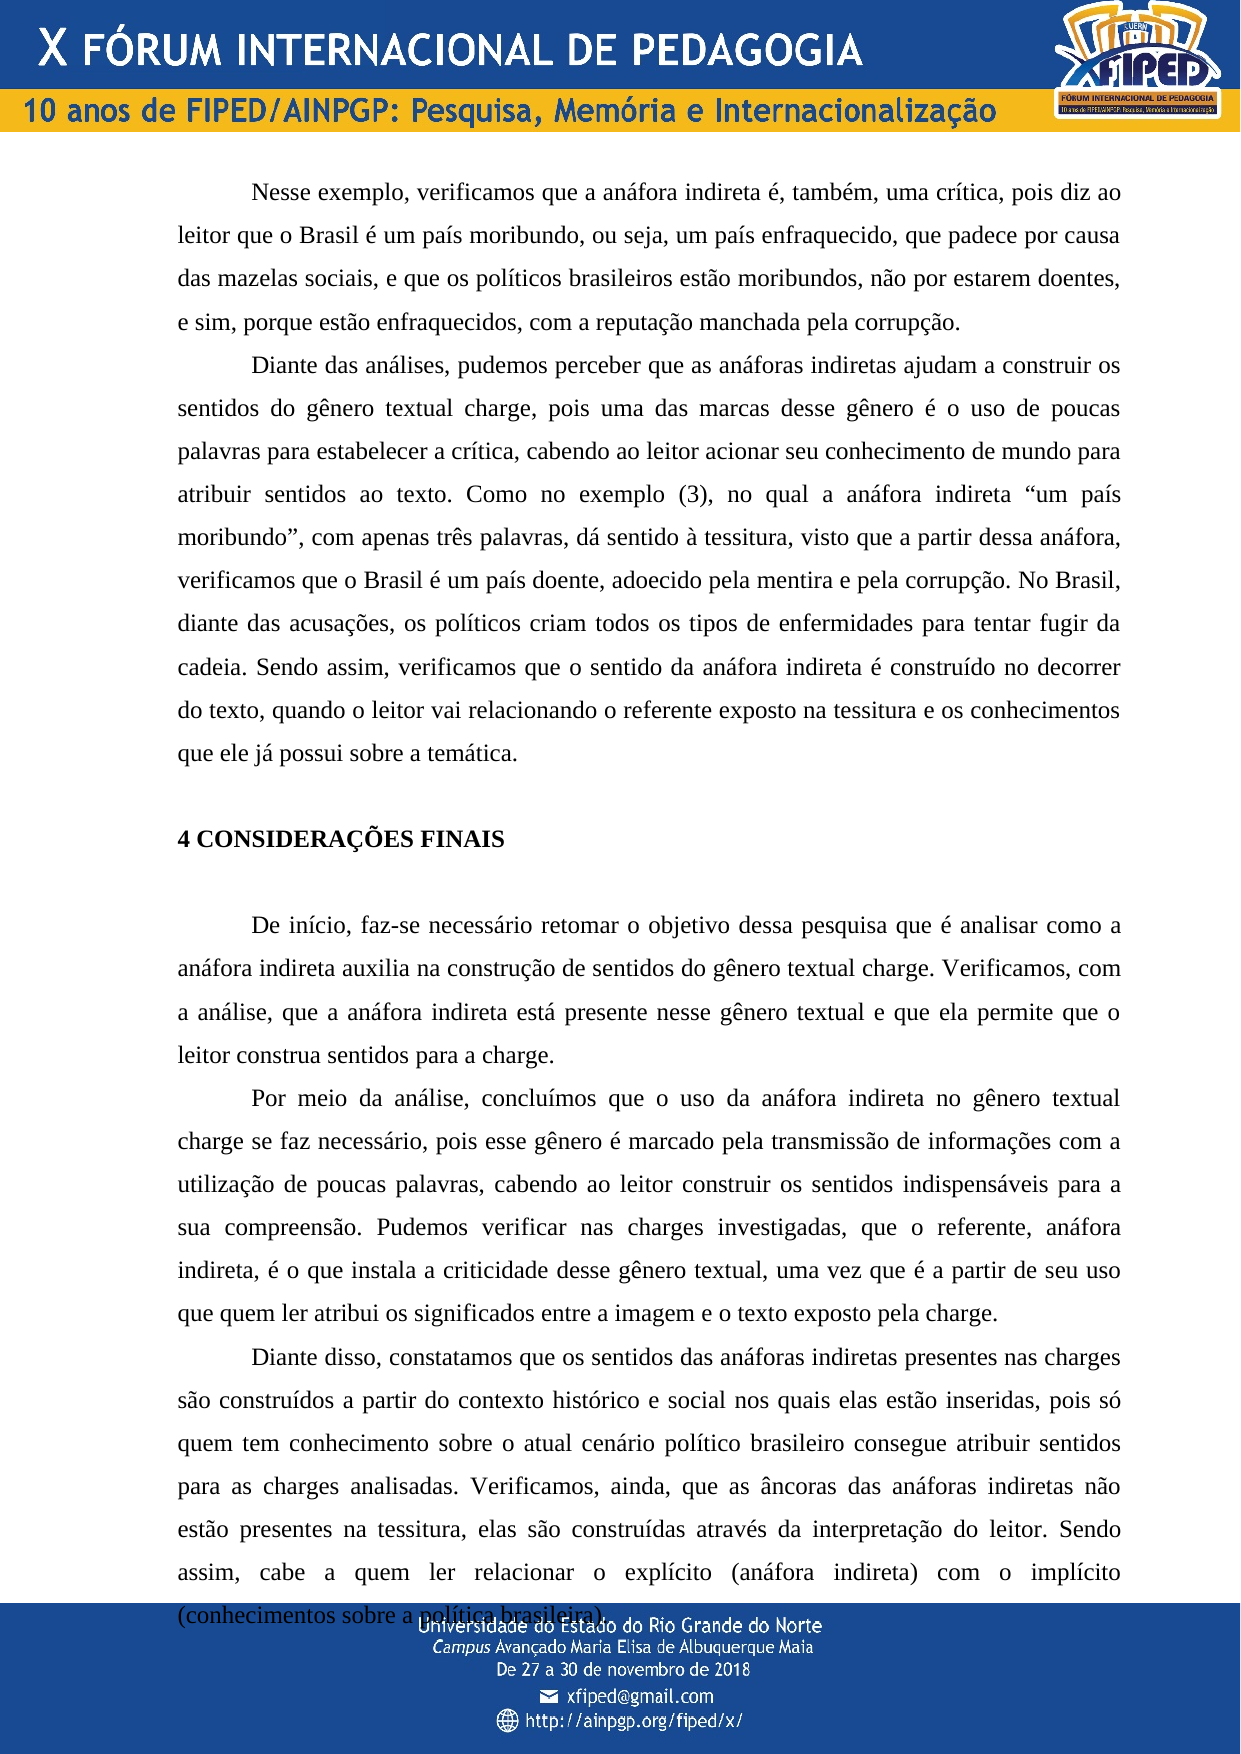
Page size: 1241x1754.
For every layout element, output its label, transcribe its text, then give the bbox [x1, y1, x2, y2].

picture [0, 1603, 1241, 1754]
text Por meio da análise, concluímos que o uso da anáfora indireta no gênero textual charge se faz necessário, pois esse gênero é marcado pela transmissão de informações com a utilização de poucas palavras, cabendo ao leitor construir os sentidos indispensáveis para a sua compreensão. Pudemos verificar nas charges investigadas, que o referente, anáfora indireta, é o que instala a criticidade desse gênero textual, uma vez que é a partir de seu uso que quem ler atribui os significados entre a imagem e o texto exposto pela charge. [177, 1083, 1122, 1327]
text Diante disso, constatamos que os sentidos das anáforas indiretas presentes nas charges são construídos a partir do contexto histórico e social nos quais elas estão inseridas, pois só quem tem conhecimento sobre o atual cenário político brasileiro consegue atribuir sentidos para as charges analisadas. Verificamos, ainda, que as âncoras das anáforas indiretas não estão presentes na tessitura, elas são construídas através da interpretação do leitor. Sendo assim, cabe a quem ler relacionar o explícito (anáfora indireta) com o implícito (conhecimentos sobre a política brasileira). [177, 1342, 1122, 1629]
picture [0, 0, 1241, 132]
text De início, faz-se necessário retomar o objetivo dessa pesquisa que é analisar como a anáfora indireta auxilia na construção de sentidos do gênero textual charge. Verificamos, com a análise, que a anáfora indireta está presente nesse gênero textual e que ela permite que o leitor construa sentidos para a charge. [177, 910, 1122, 1068]
text 4 CONSIDERAÇÕES FINAIS [177, 824, 1122, 853]
text Nesse exemplo, verificamos que a anáfora indireta é, também, uma crítica, pois diz ao leitor que o Brasil é um país moribundo, ou seja, um país enfraquecido, que padece por causa das mazelas sociais, e que os políticos brasileiros estão moribundos, não por estarem doentes, e sim, porque estão enfraquecidos, com a reputação manchada pela corrupção. [177, 177, 1122, 335]
text Diante das análises, pudemos perceber que as anáforas indiretas ajudam a construir os sentidos do gênero textual charge, pois uma das marcas desse gênero é o uso de poucas palavras para estabelecer a crítica, cabendo ao leitor acionar seu conhecimento de mundo para atribuir sentidos ao texto. Como no exemplo (3), no qual a anáfora indireta “um país moribundo”, com apenas três palavras, dá sentido à tessitura, visto que a partir dessa anáfora, verificamos que o Brasil é um país doente, adoecido pela mentira e pela corrupção. No Brasil, diante das acusações, os políticos criam todos os tipos de enfermidades para tentar fugir da cadeia. Sendo assim, verificamos que o sentido da anáfora indireta é construído no decorrer do texto, quando o leitor vai relacionando o referente exposto na tessitura e os conhecimentos que ele já possui sobre a temática. [177, 350, 1122, 767]
